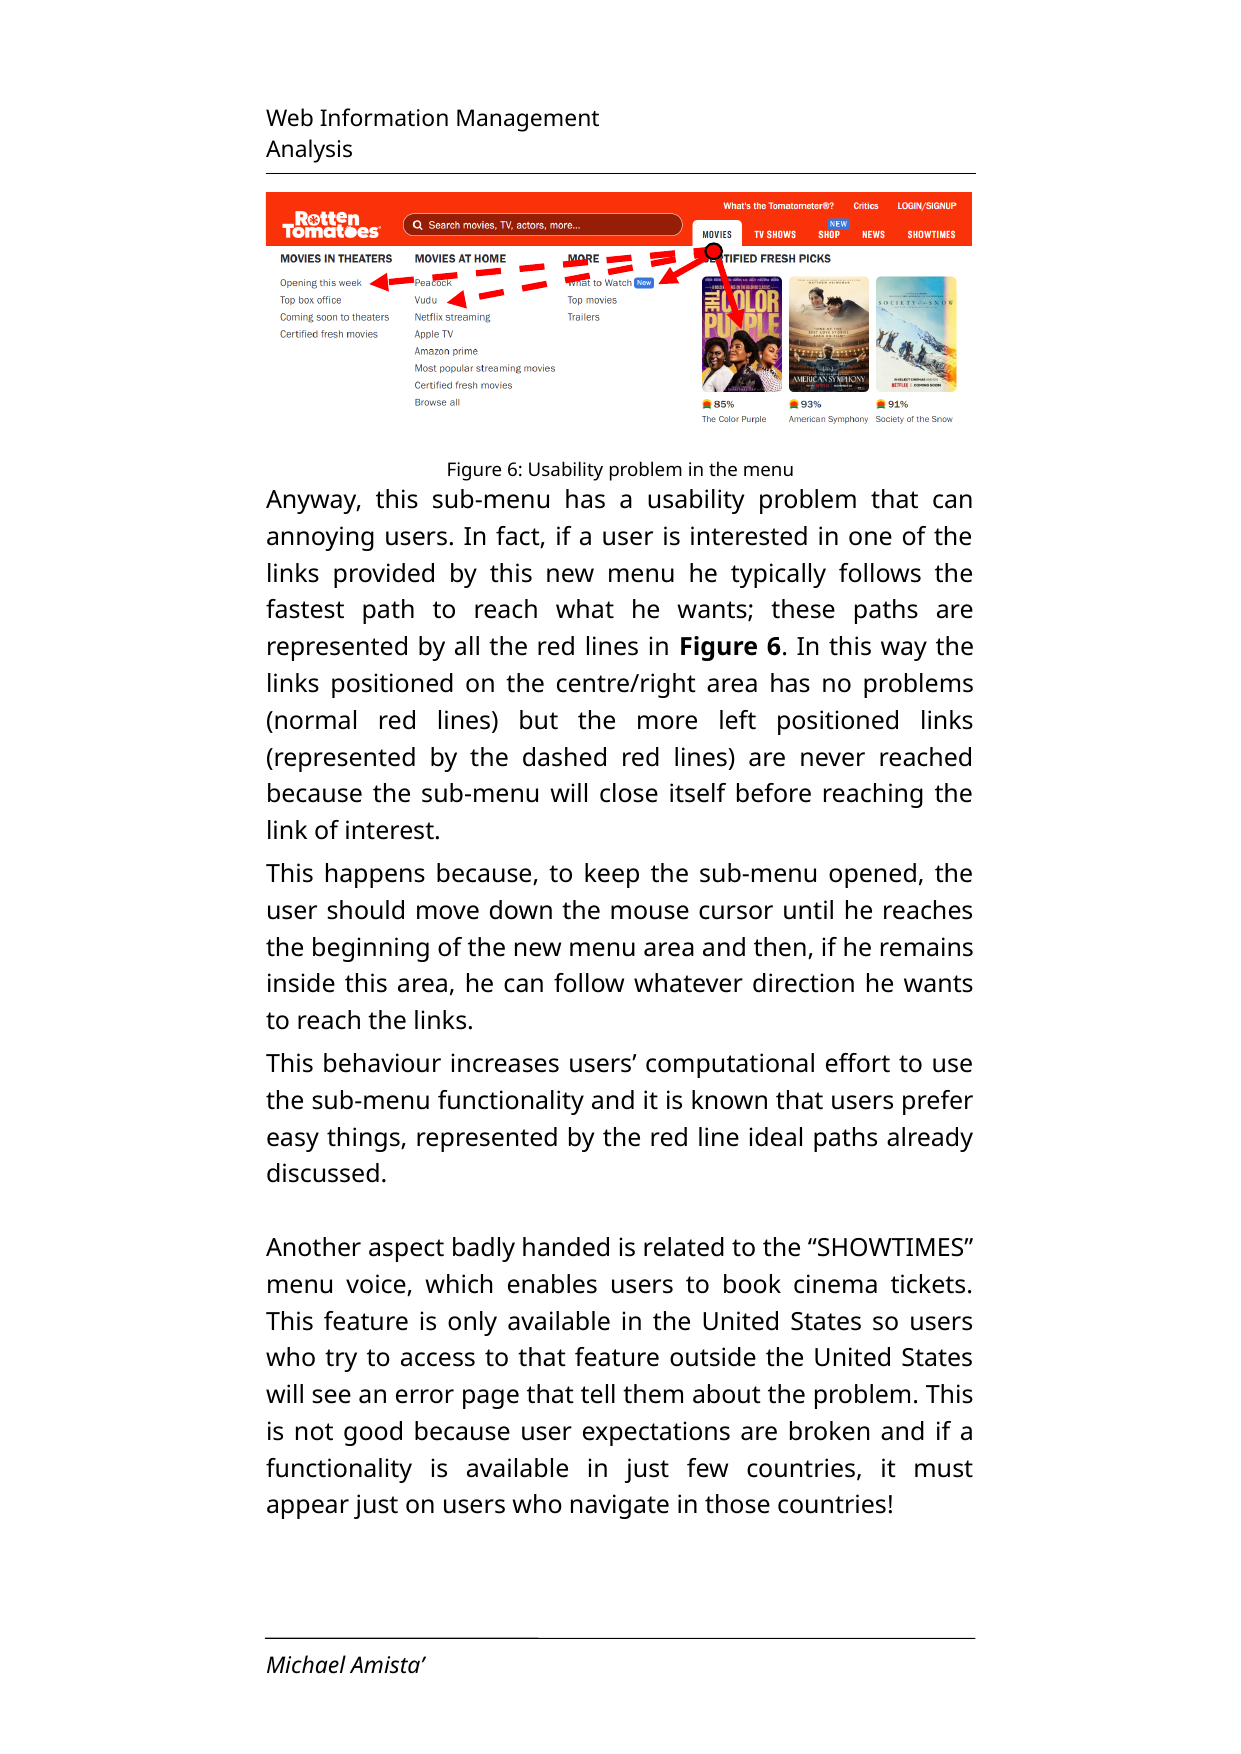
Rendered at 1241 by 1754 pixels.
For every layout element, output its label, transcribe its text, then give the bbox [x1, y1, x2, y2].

text Anyway, this sub-menu has a usability problem that can annoying users. In fact, if a user is interested in one of the links provided by this new menu he typically follows the fastest path to reach what he wants; these paths are represented by all the red lines in Figure 6. In this way the links positioned on the centre/right area has no problems (normal red lines) but the more left positioned links (represented by the dashed red lines) are never reached because the sub-menu will close itself before reaching the link of interest. [266, 482, 974, 847]
text This behaviour increases users’ computational effort to use the sub-menu functionality and it is known that users prefer easy things, represented by the red line ideal paths already discussed. [266, 1046, 974, 1190]
text Another aspect badly handed is related to the “SHOWTIMES” menu voice, which enables users to book cinema tickets. This feature is only available in the United States so users who try to access to that feature outside the United States will see an error page that tell them about the problem. This is not good because user expectations are broken and if a functionality is available in just few countries, it must appear just on users who navigate in those countries! [266, 1230, 974, 1521]
text Figure 6: Usability problem in the menu [266, 456, 974, 482]
picture [265, 192, 972, 444]
text This happens because, to keep the sub-menu opened, the user should move down the mouse cursor until he reaches the beginning of the new menu area and then, if he remains inside this area, he can follow whatever direction he wants to reach the links. [266, 856, 974, 1037]
